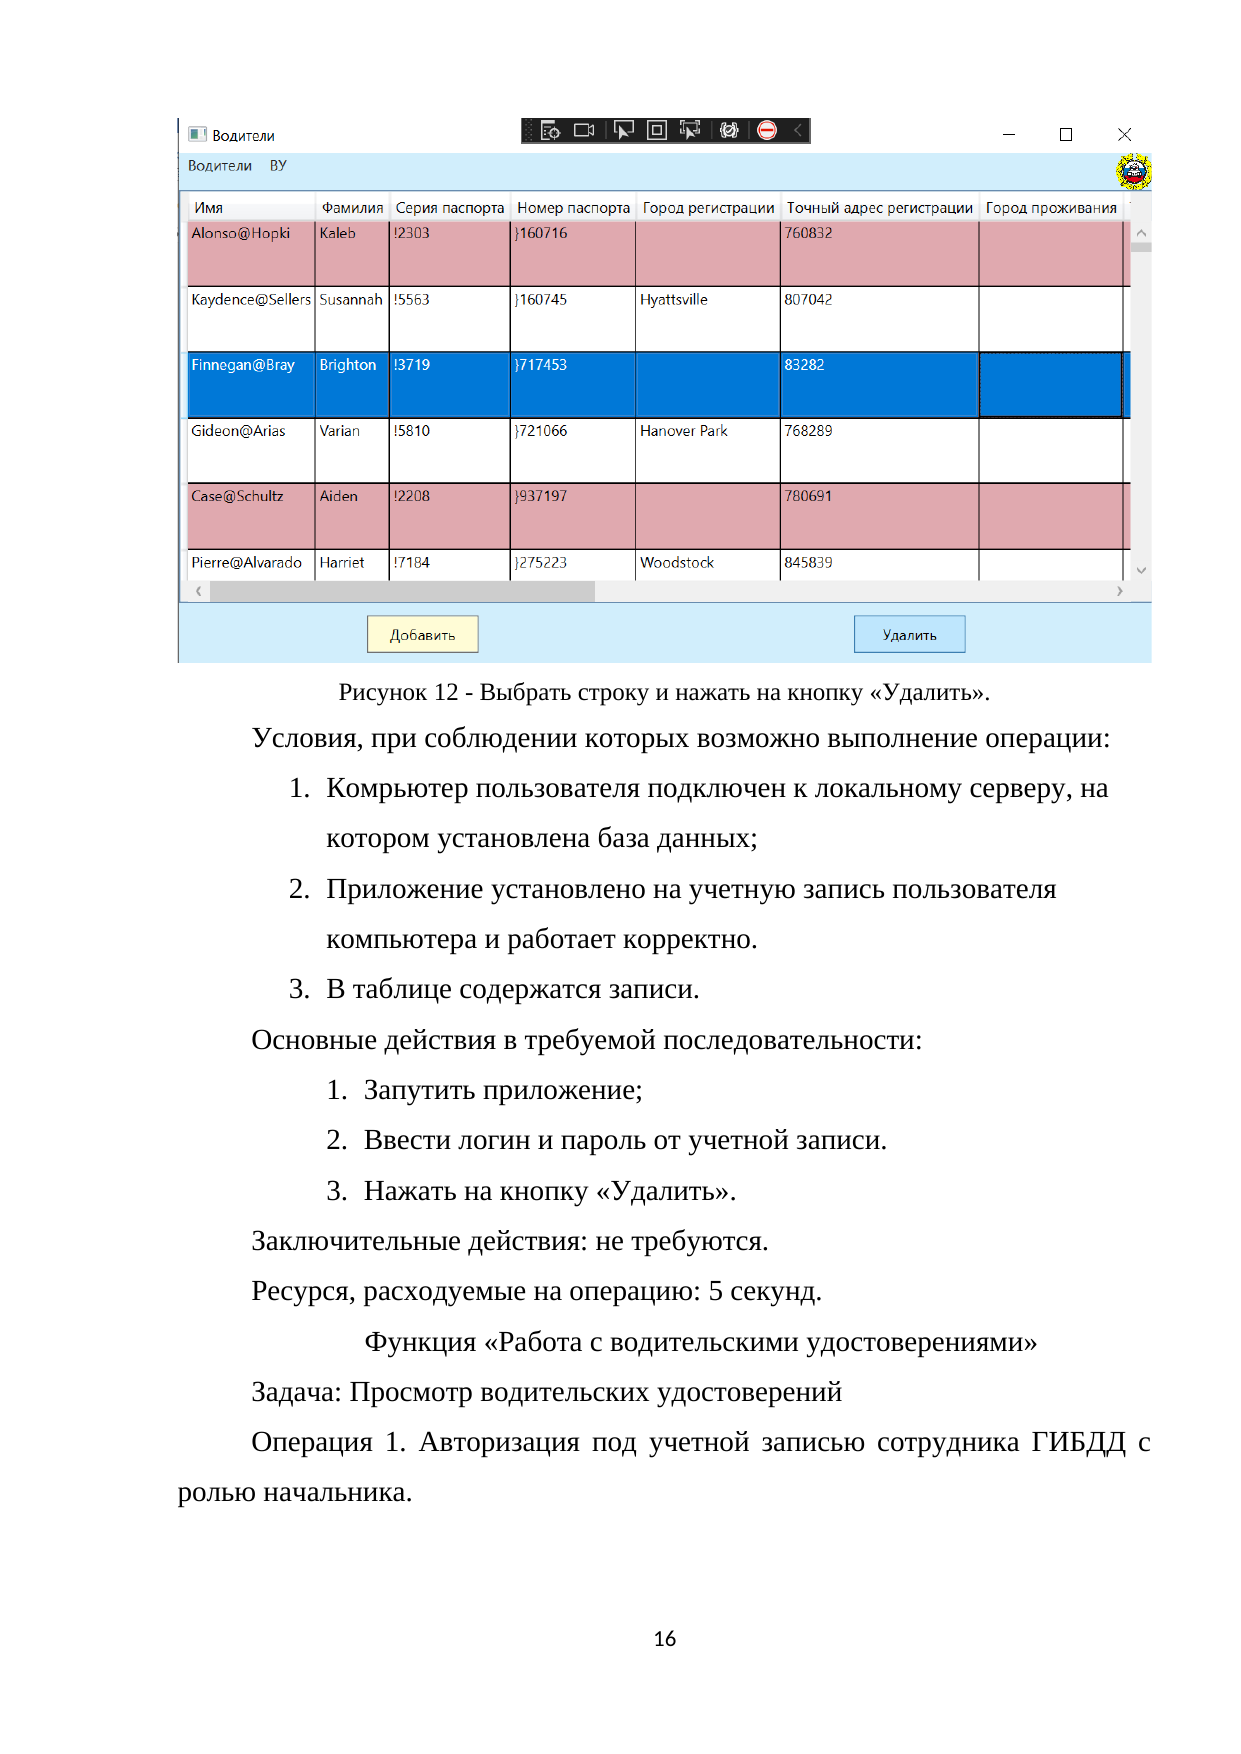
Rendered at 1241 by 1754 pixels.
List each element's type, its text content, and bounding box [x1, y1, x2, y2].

text Задача: Просмотр водительских удостоверений [177, 1374, 1152, 1407]
text Основные действия в требуемой последовательности: [177, 1022, 1152, 1055]
text Условия, при соблюдении которых возможно выполнение операции: [177, 720, 1152, 753]
picture [177, 118, 1152, 663]
text Заключительные действия: не требуются. [177, 1223, 1152, 1257]
text Рисунок 12 - Выбрать строку и нажать на кнопку «Удалить». [177, 677, 1152, 706]
list Комрьютер пользователя подключен к локальному серверу, на котором установлена база данных; [288, 770, 1152, 854]
list Запутить приложение; [326, 1072, 1152, 1106]
list Приложение установлено на учетную запись пользователя компьютера и работает корректно. [288, 871, 1152, 955]
text Ресурся, расходуемые на операцию: 5 секунд. [177, 1273, 1152, 1307]
list Нажать на кнопку «Удалить». [326, 1173, 1152, 1206]
list В таблице содержатся записи. [288, 971, 1152, 1005]
text Операция 1. Авторизация под учетной записью сотрудника ГИБДД с ролью начальника. [177, 1424, 1152, 1508]
text Функция «Работа с водительскими удостоверениями» [177, 1324, 1152, 1357]
list Ввести логин и пароль от учетной записи. [326, 1122, 1152, 1156]
